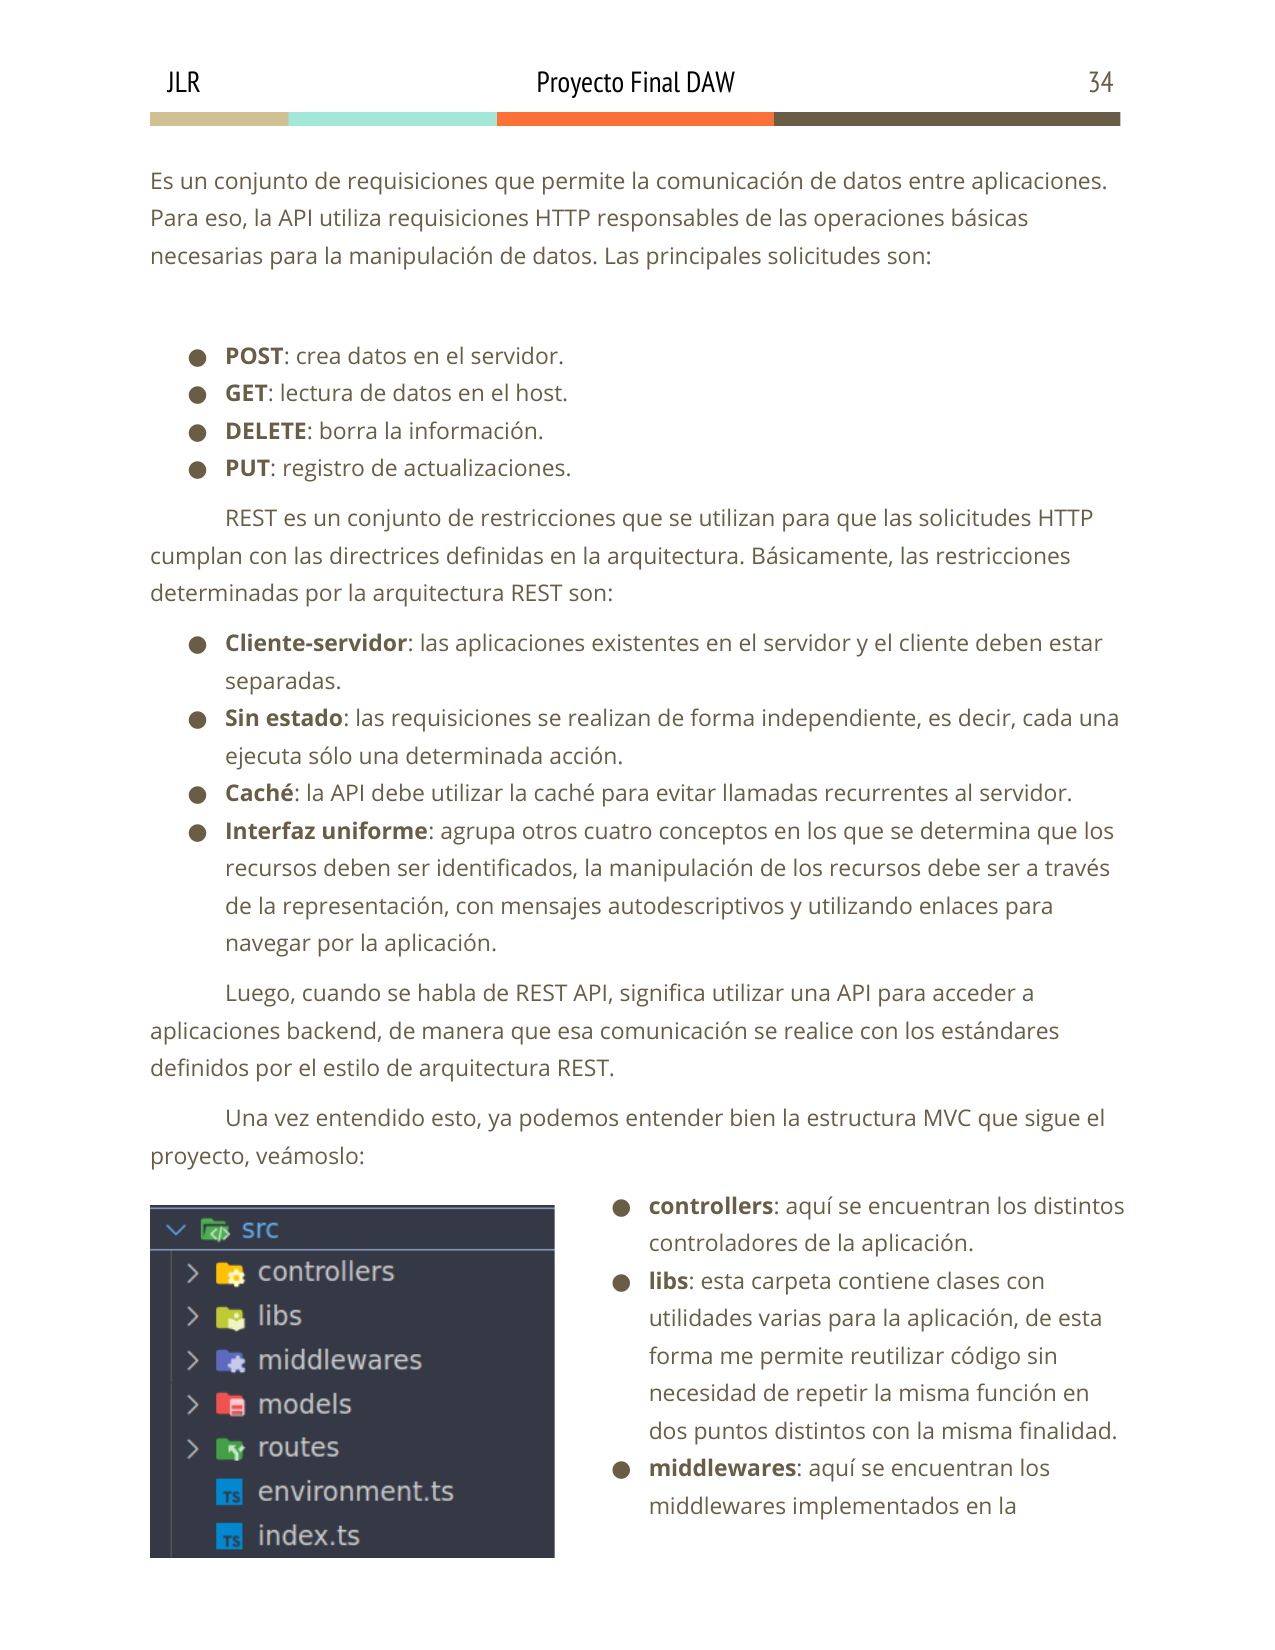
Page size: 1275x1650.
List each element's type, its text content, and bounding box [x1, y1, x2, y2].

list Cliente-servidor: las aplicaciones existentes en el servidor y el cliente deben estar separadas. [187, 627, 1125, 696]
list PUT: registro de actualizaciones. [187, 452, 1125, 483]
text Una vez entendido esto, ya podemos entender bien la estructura MVC que sigue el proyecto, veámoslo: [150, 1102, 1125, 1171]
text REST es un conjunto de restricciones que se utilizan para que las solicitudes HTTP cumplan con las directrices definidas en la arquitectura. Básicamente, las restricciones determinadas por la arquitectura REST son: [150, 502, 1125, 608]
list GET: lectura de datos en el host. [187, 377, 1125, 408]
list POST: crea datos en el servidor. [187, 340, 1125, 371]
text Luego, cuando se habla de REST API, significa utilizar una API para acceder a aplicaciones backend, de manera que esa comunicación se realice con los estándares definidos por el estilo de arquitectura REST. [150, 977, 1125, 1083]
picture [150, 112, 1121, 126]
list Caché: la API debe utilizar la caché para evitar llamadas recurrentes al servidor. [187, 777, 1125, 808]
list controllers: aquí se encuentran los distintos controladores de la aplicación. [187, 1190, 1125, 1258]
list Interfaz uniforme: agrupa otros cuatro conceptos en los que se determina que los recursos deben ser identificados, la manipulación de los recursos debe ser a través de la representación, con mensajes autodescriptivos y utilizando enlaces para navegar por la aplicación. [187, 815, 1125, 958]
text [150, 165, 1125, 271]
picture [150, 1205, 555, 1558]
list DELETE: borra la información. [187, 415, 1125, 446]
list Sin estado: las requisiciones se realizan de forma independiente, es decir, cada una ejecuta sólo una determinada acción. [187, 702, 1125, 771]
list libs: esta carpeta contiene clases con utilidades varias para la aplicación, de esta forma me permite reutilizar código sin necesidad de repetir la misma función en dos puntos distintos con la misma finalidad. [555, 1265, 1125, 1446]
